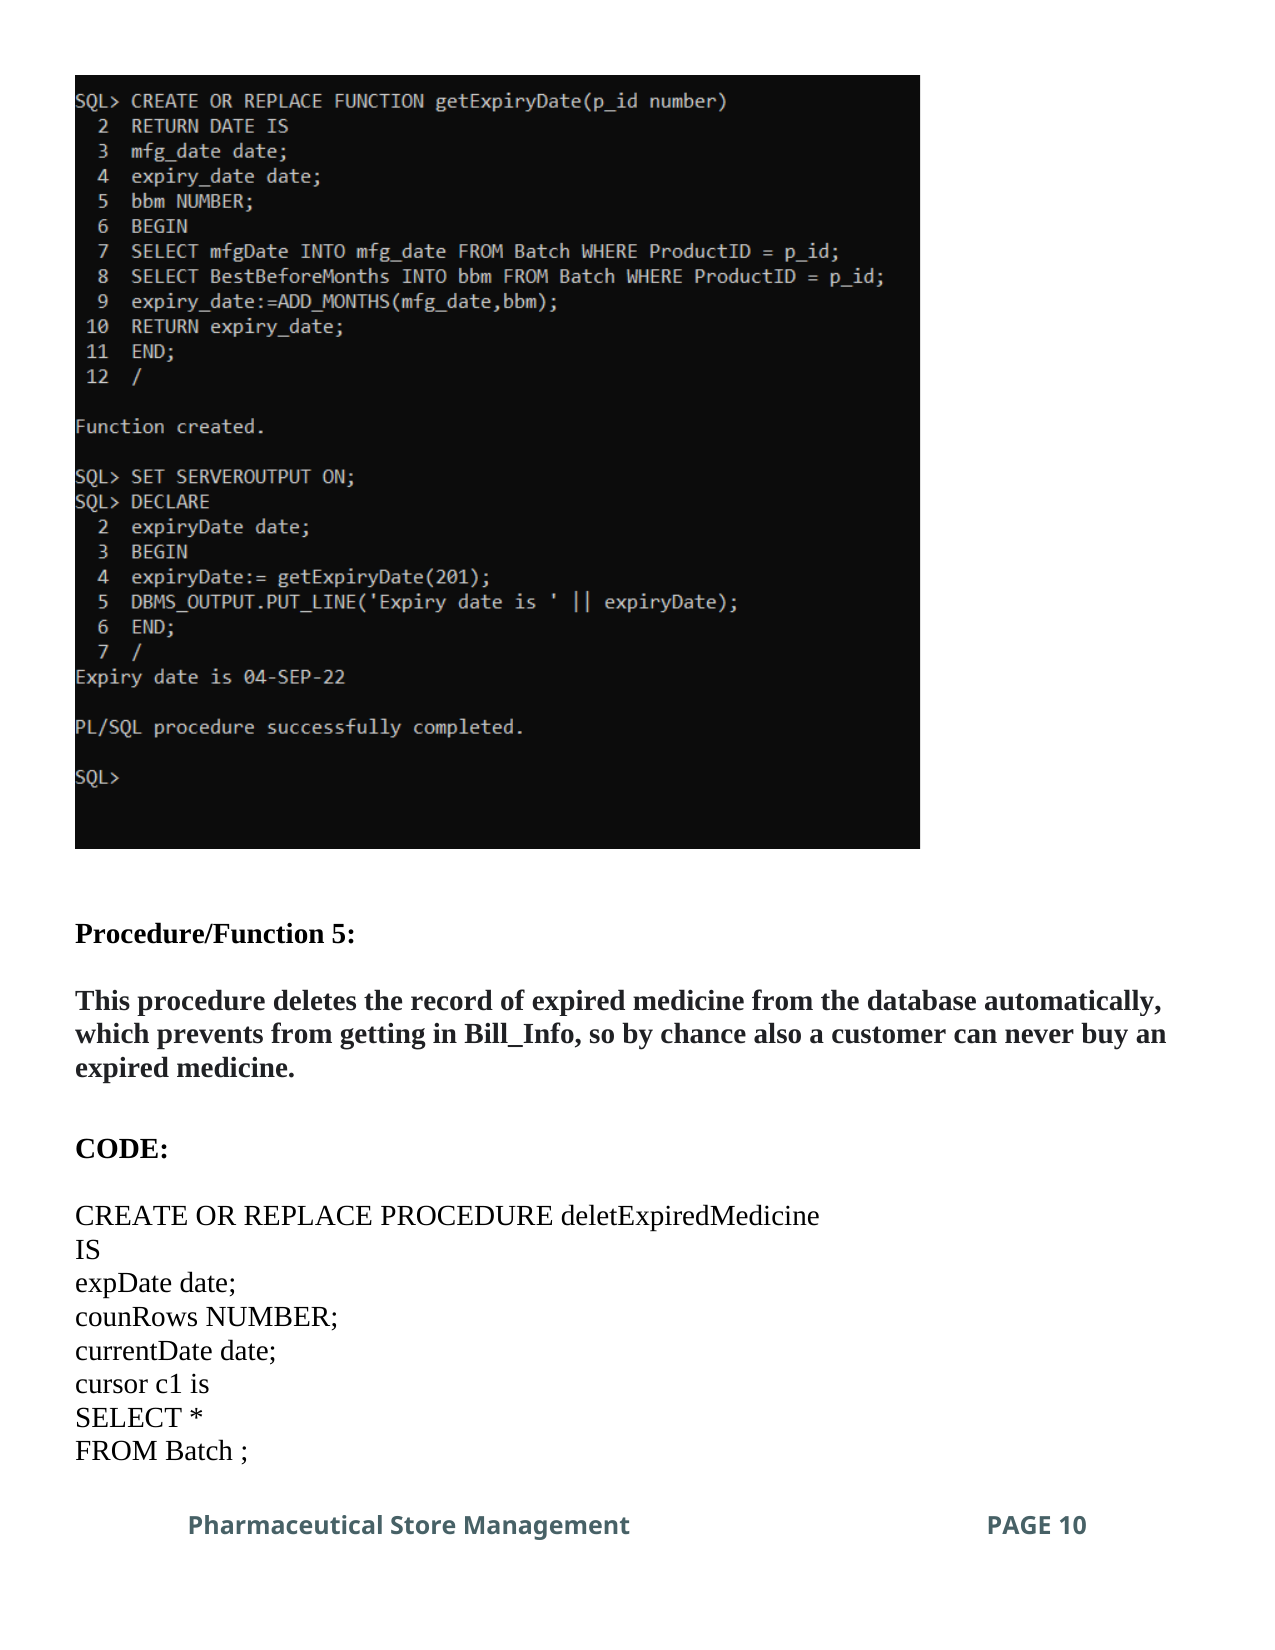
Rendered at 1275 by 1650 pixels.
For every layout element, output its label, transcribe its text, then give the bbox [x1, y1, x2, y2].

text IS [75, 1232, 1200, 1266]
text expDate date; [75, 1266, 1200, 1299]
text SELECT * [75, 1400, 1200, 1433]
text counRows NUMBER; [75, 1299, 1200, 1333]
text FROM Batch ; [75, 1433, 1200, 1467]
text cursor c1 is [75, 1366, 1200, 1400]
picture [75, 75, 921, 849]
text CODE: [75, 1131, 1200, 1165]
text Procedure/Function 5: [75, 916, 1200, 949]
text CREATE OR REPLACE PROCEDURE deletExpiredMedicine [75, 1198, 1200, 1232]
text currentDate date; [75, 1333, 1200, 1366]
text This procedure deletes the record of expired medicine from the database automatically, which prevents from getting in Bill_Info, so by chance also a customer can never buy an expired medicine. [295, 983, 1200, 1083]
